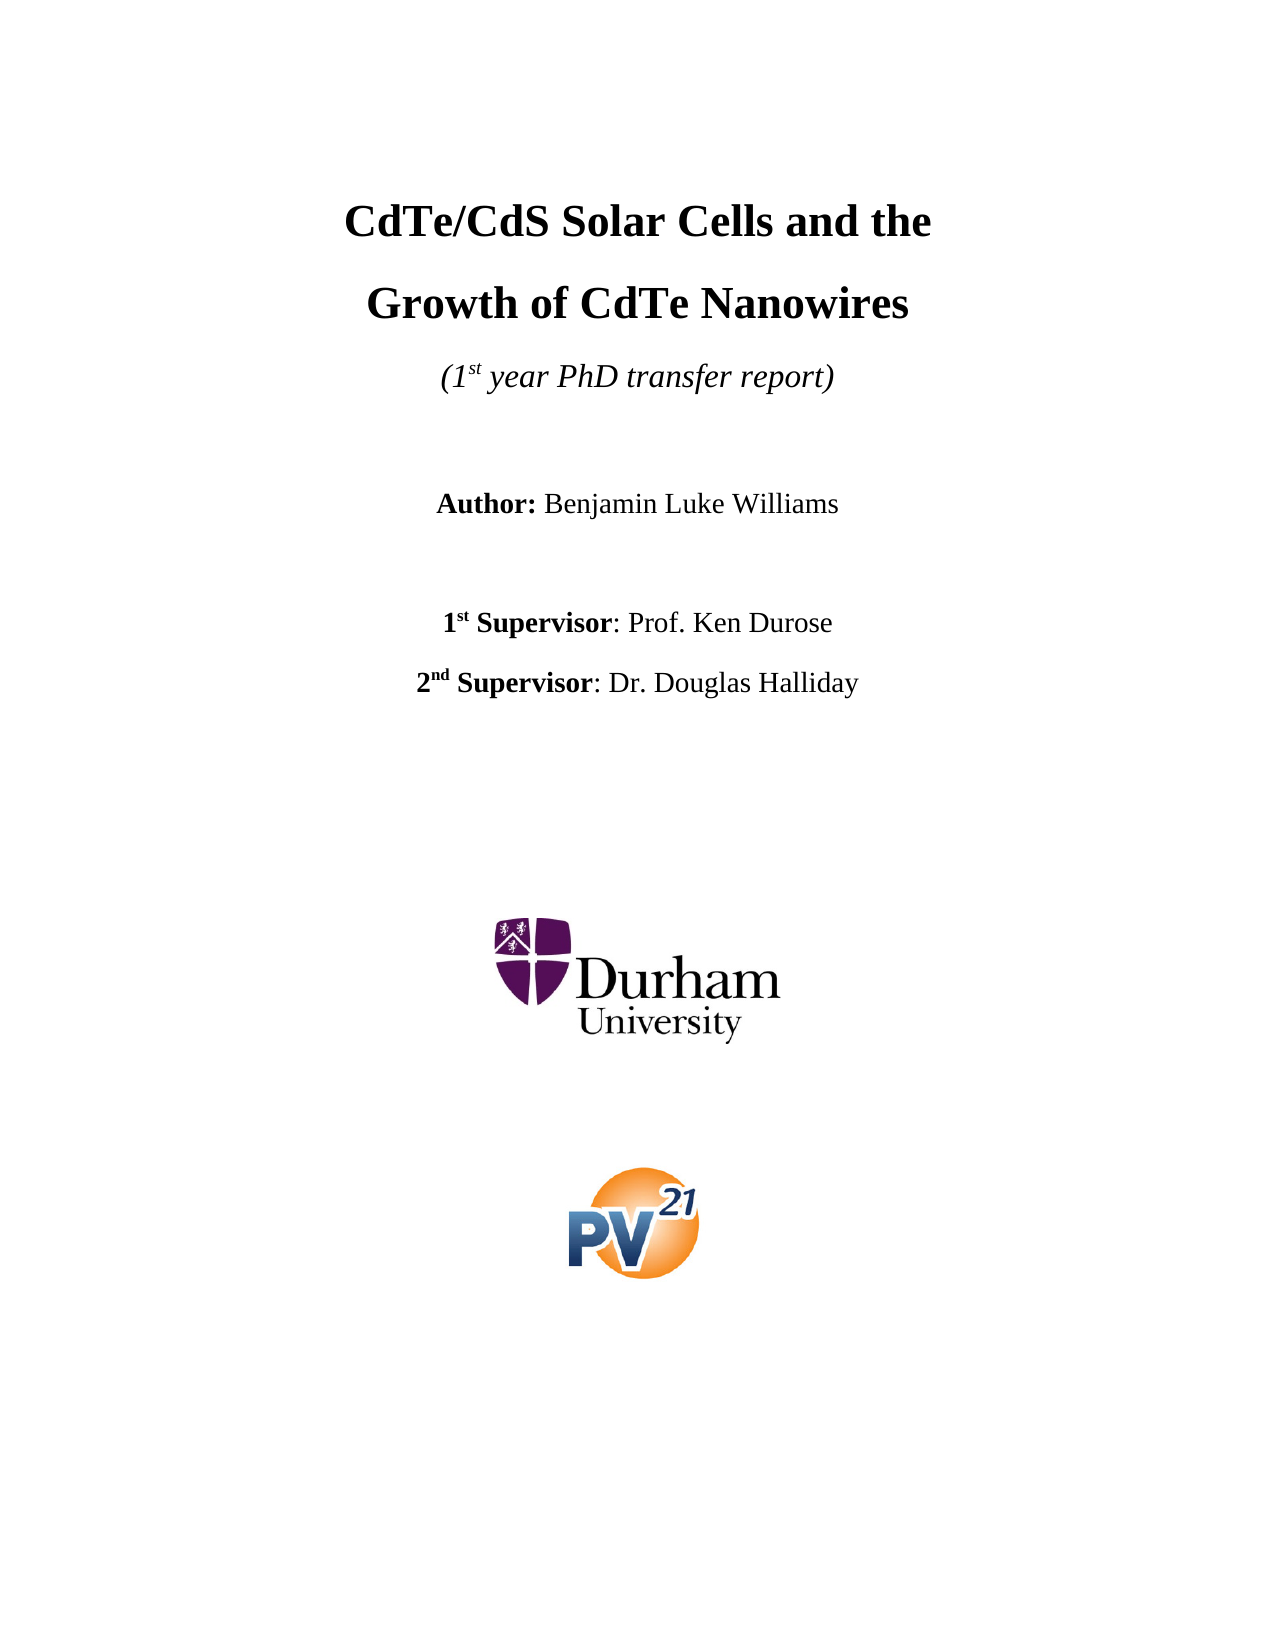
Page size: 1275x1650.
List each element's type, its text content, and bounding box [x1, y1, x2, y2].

text Author: Benjamin Luke Williams [150, 487, 1125, 520]
text 1st Supervisor: Prof. Ken Durose [150, 605, 1125, 639]
text (1st year PhD transfer report) [150, 357, 1125, 395]
picture [526, 1135, 749, 1314]
text CdTe/CdS Solar Cells and the [150, 194, 1125, 247]
text 2nd Supervisor: Dr. Douglas Halliday [150, 665, 1125, 698]
text Growth of CdTe Nanowires [150, 275, 1125, 328]
picture [494, 918, 781, 1044]
